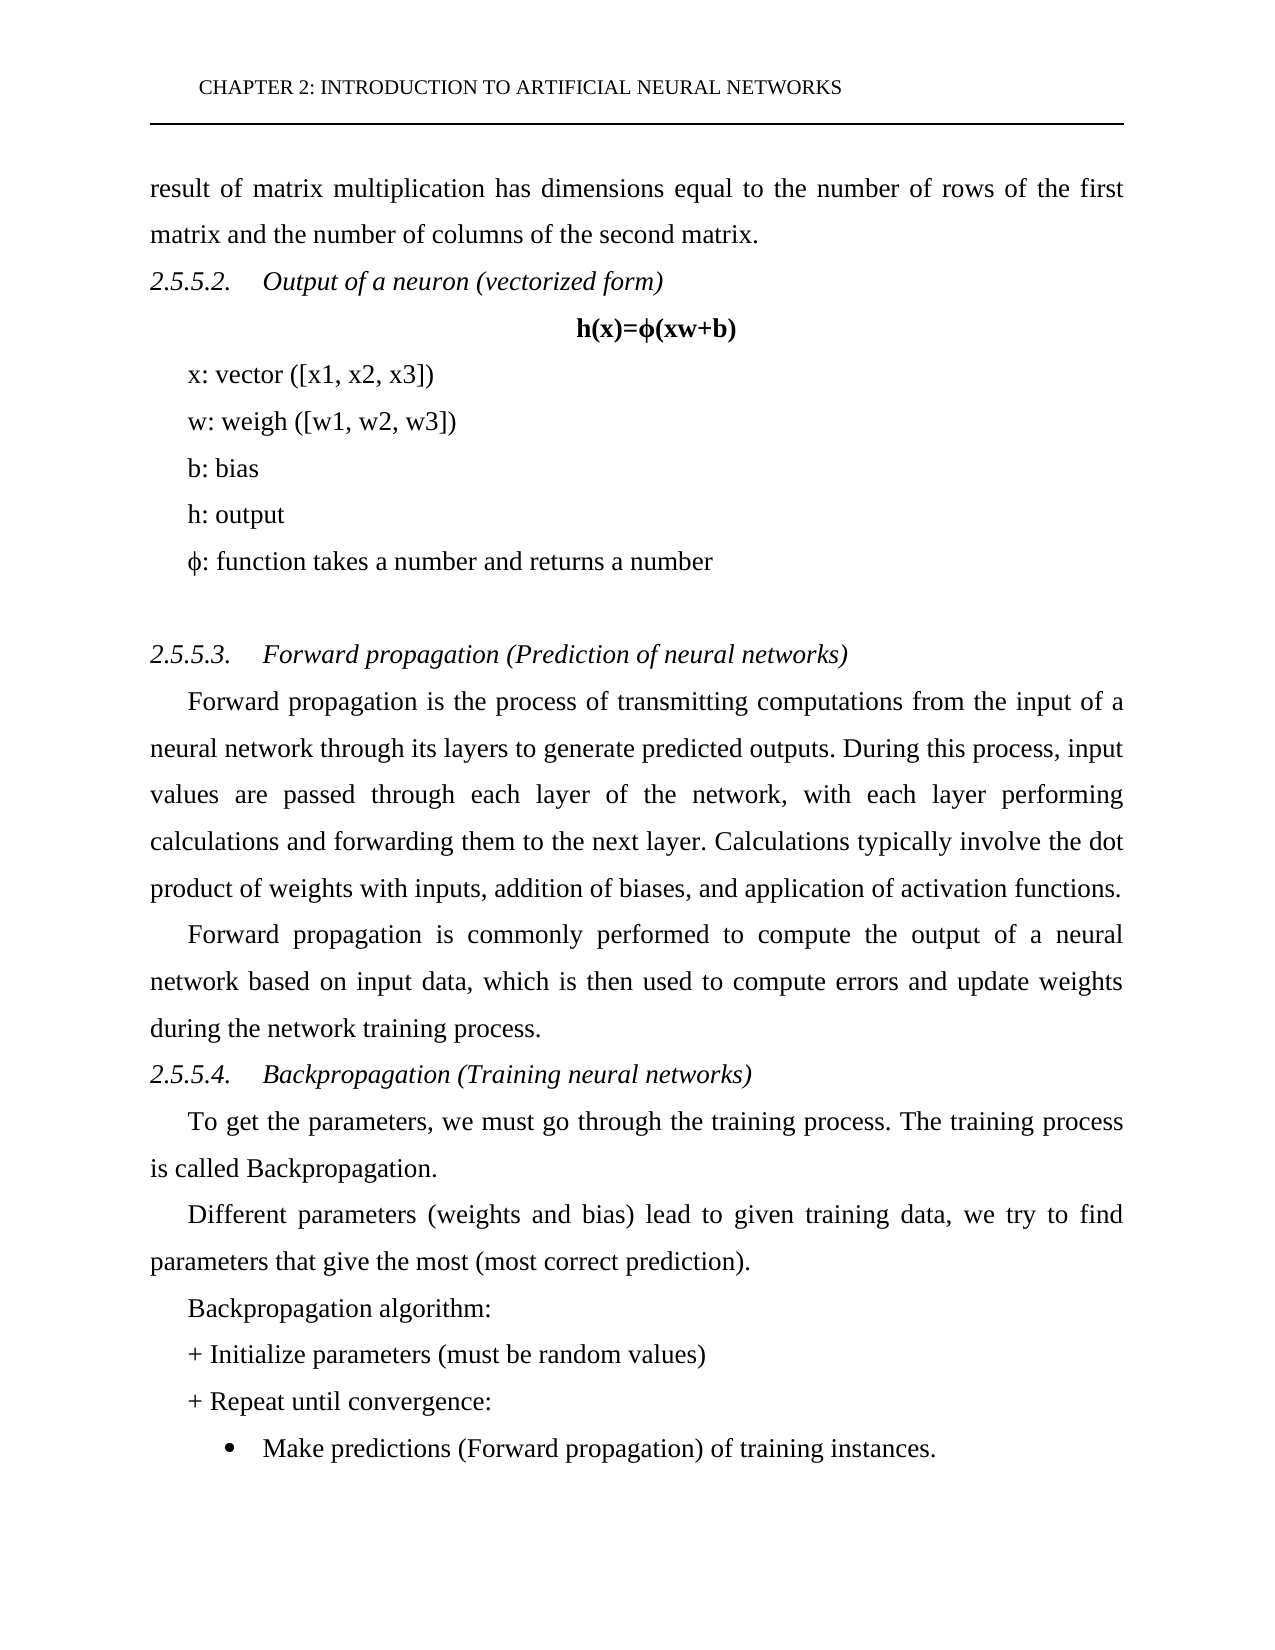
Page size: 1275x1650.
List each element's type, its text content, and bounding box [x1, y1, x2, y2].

text Output of a neuron (vectorized form) [150, 265, 1125, 296]
text To get the parameters, we must go through the training process. The training process is called Backpropagation. [150, 1105, 1125, 1183]
list Make predictions (Forward propagation) of training instances. [225, 1432, 1125, 1463]
text Forward propagation is commonly performed to compute the output of a neural network based on input data, which is then used to compute errors and update weights during the network training process. [150, 918, 1125, 1043]
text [150, 172, 1125, 249]
text b: bias [150, 452, 1125, 483]
text w: weigh ([w1, w2, w3]) [150, 405, 1125, 436]
text x: vector ([x1, x2, x3]) [150, 358, 1125, 389]
text Different parameters (weights and bias) lead to given training data, we try to find parameters that give the most (most correct prediction). [150, 1198, 1125, 1276]
text h: output [150, 498, 1125, 529]
text Backpropagation algorithm: [150, 1292, 1125, 1323]
text ϕ: function takes a number and returns a number [150, 545, 1125, 576]
text Backpropagation (Training neural networks) [150, 1058, 1125, 1089]
text + Repeat until convergence: [150, 1385, 1125, 1416]
text Forward propagation is the process of transmitting computations from the input of a neural network through its layers to generate predicted outputs. During this process, input values are passed through each layer of the network, with each layer performing calculations and forwarding them to the next layer. Calculations typically involve the dot product of weights with inputs, addition of biases, and application of activation functions. [150, 685, 1125, 903]
text h(x)=ϕ(xw+b) [150, 312, 1125, 343]
text + Initialize parameters (must be random values) [150, 1338, 1125, 1369]
text Forward propagation (Prediction of neural networks) [150, 638, 1125, 669]
